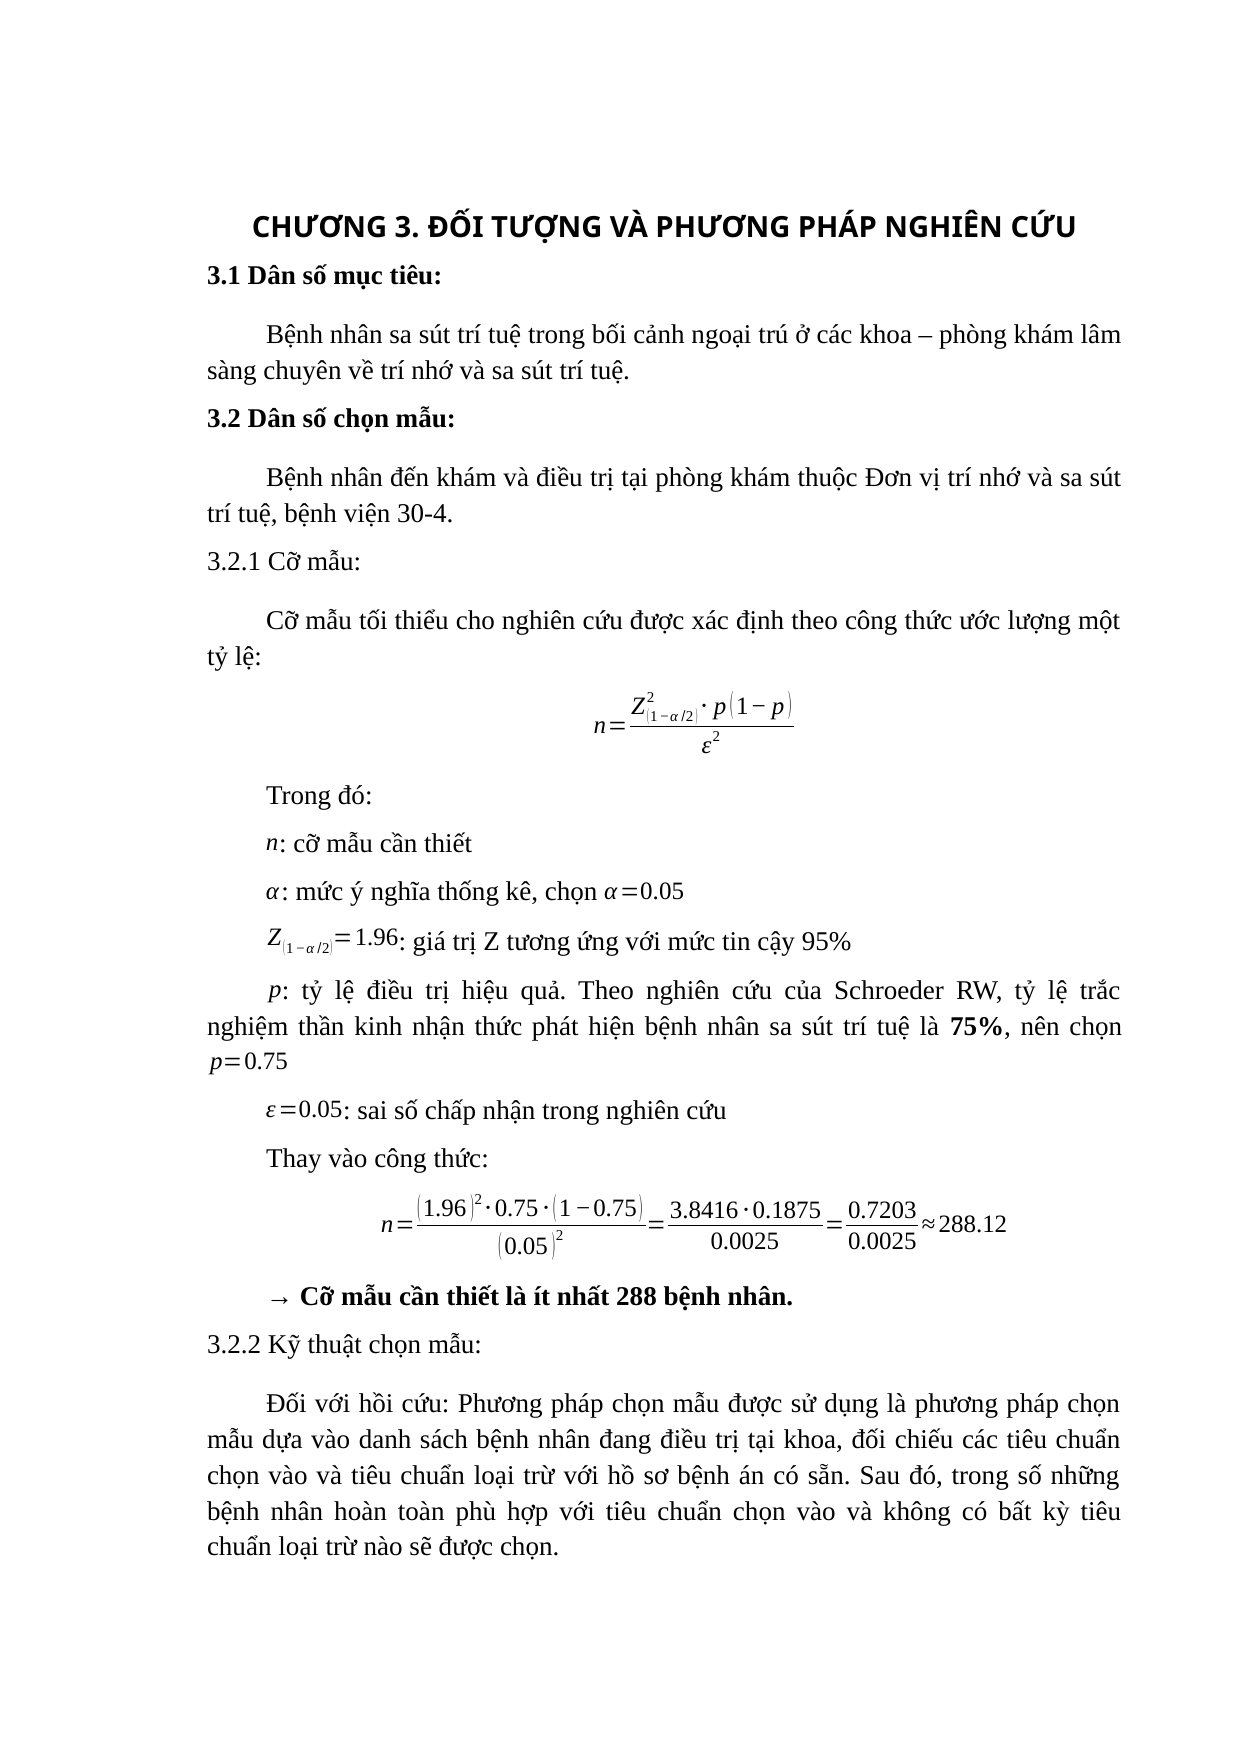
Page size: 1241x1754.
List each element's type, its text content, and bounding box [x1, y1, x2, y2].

subtitle Cỡ mẫu: [207, 545, 1122, 576]
subtitle Dân số chọn mẫu: [207, 402, 1122, 433]
subtitle Dân số mục tiêu: [207, 259, 1122, 290]
subtitle Kỹ thuật chọn mẫu: [207, 1328, 1122, 1359]
subtitle ĐỐI TƯỢNG VÀ PHƯƠNG PHÁP NGHIÊN CỨU [207, 207, 1122, 246]
